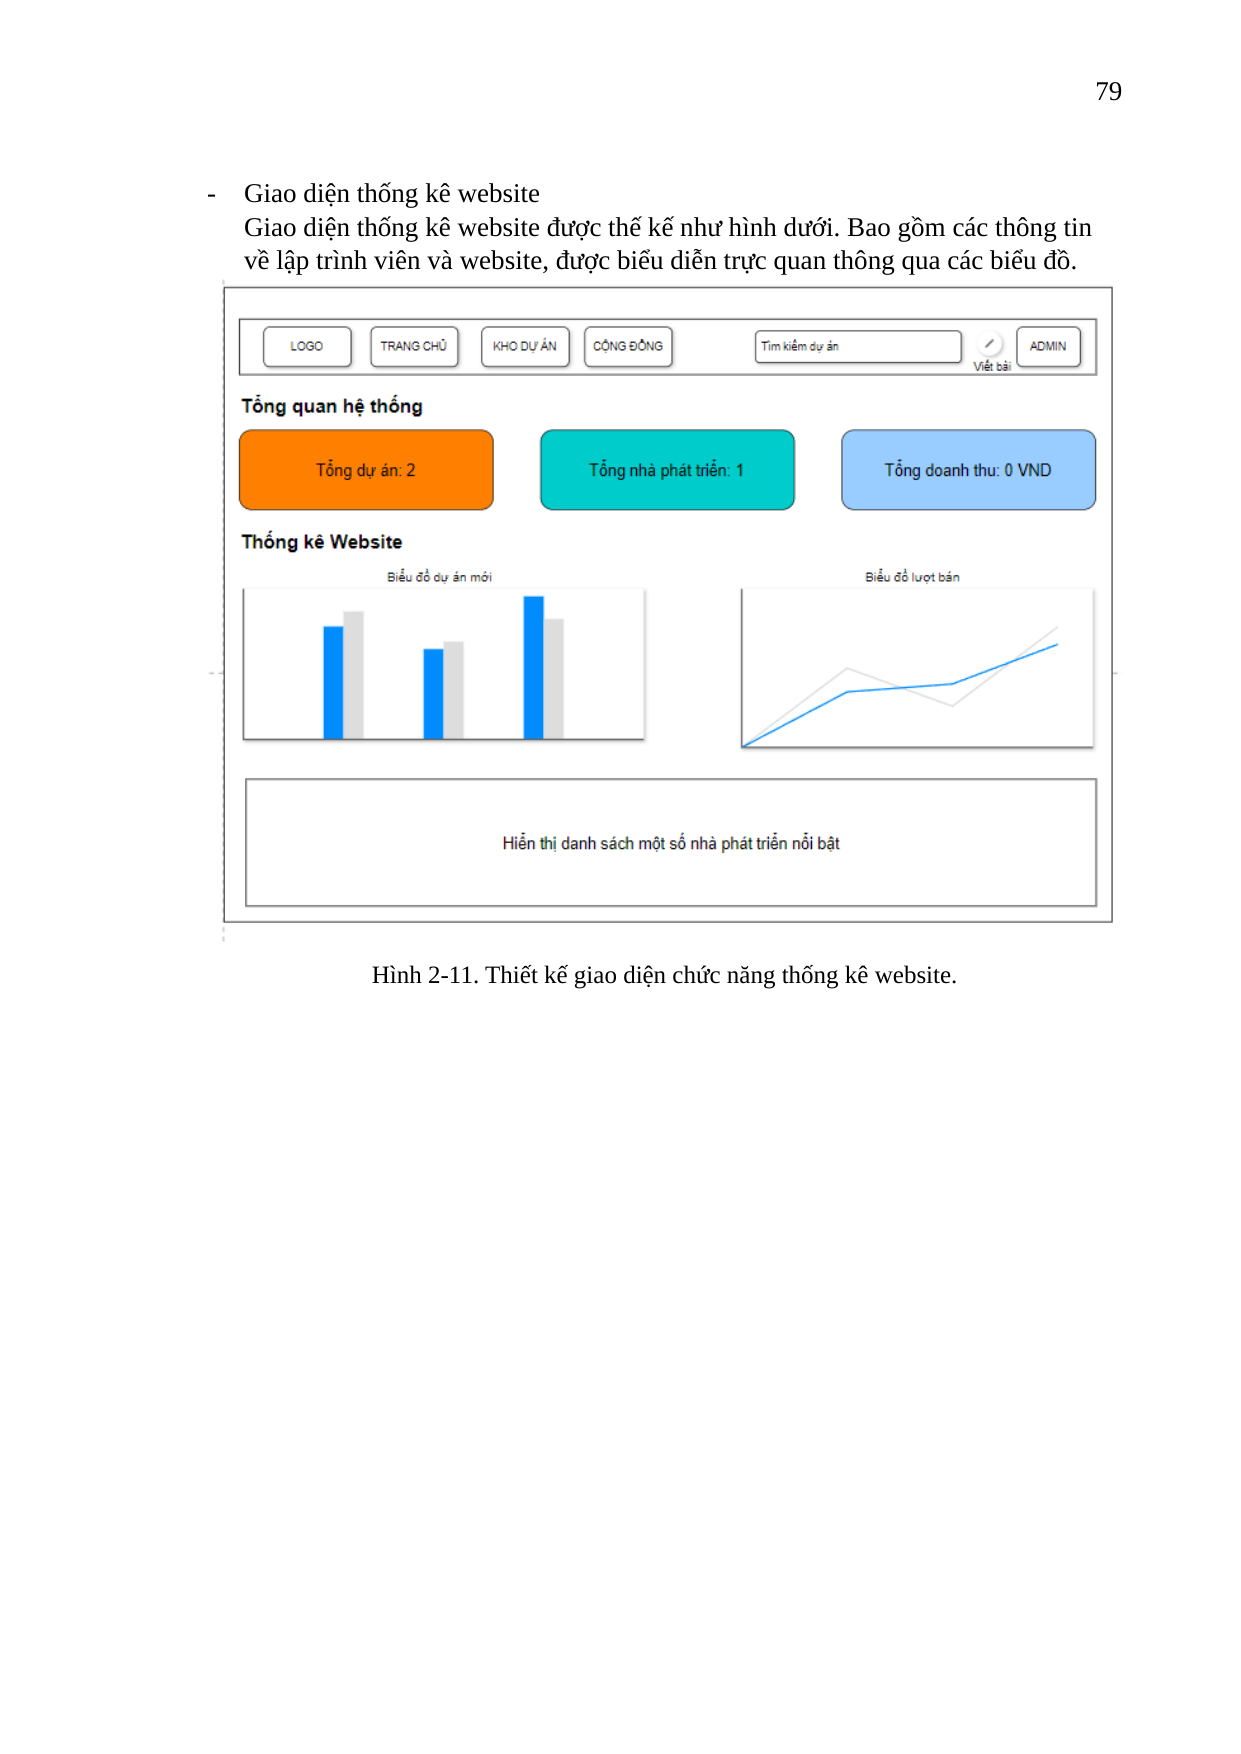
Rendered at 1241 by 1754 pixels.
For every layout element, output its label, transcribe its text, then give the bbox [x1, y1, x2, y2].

list Giao diện thống kê website [207, 177, 1122, 208]
list Giao diện thống kê website được thế kế như hình dưới. Bao gồm các thông tin về lập trình viên và website, được biểu diễn trực quan thông qua các biểu đồ. [244, 211, 1122, 275]
picture [206, 277, 1123, 942]
text Hình 2-11. Thiết kế giao diện chức năng thống kê website. [207, 960, 1122, 989]
